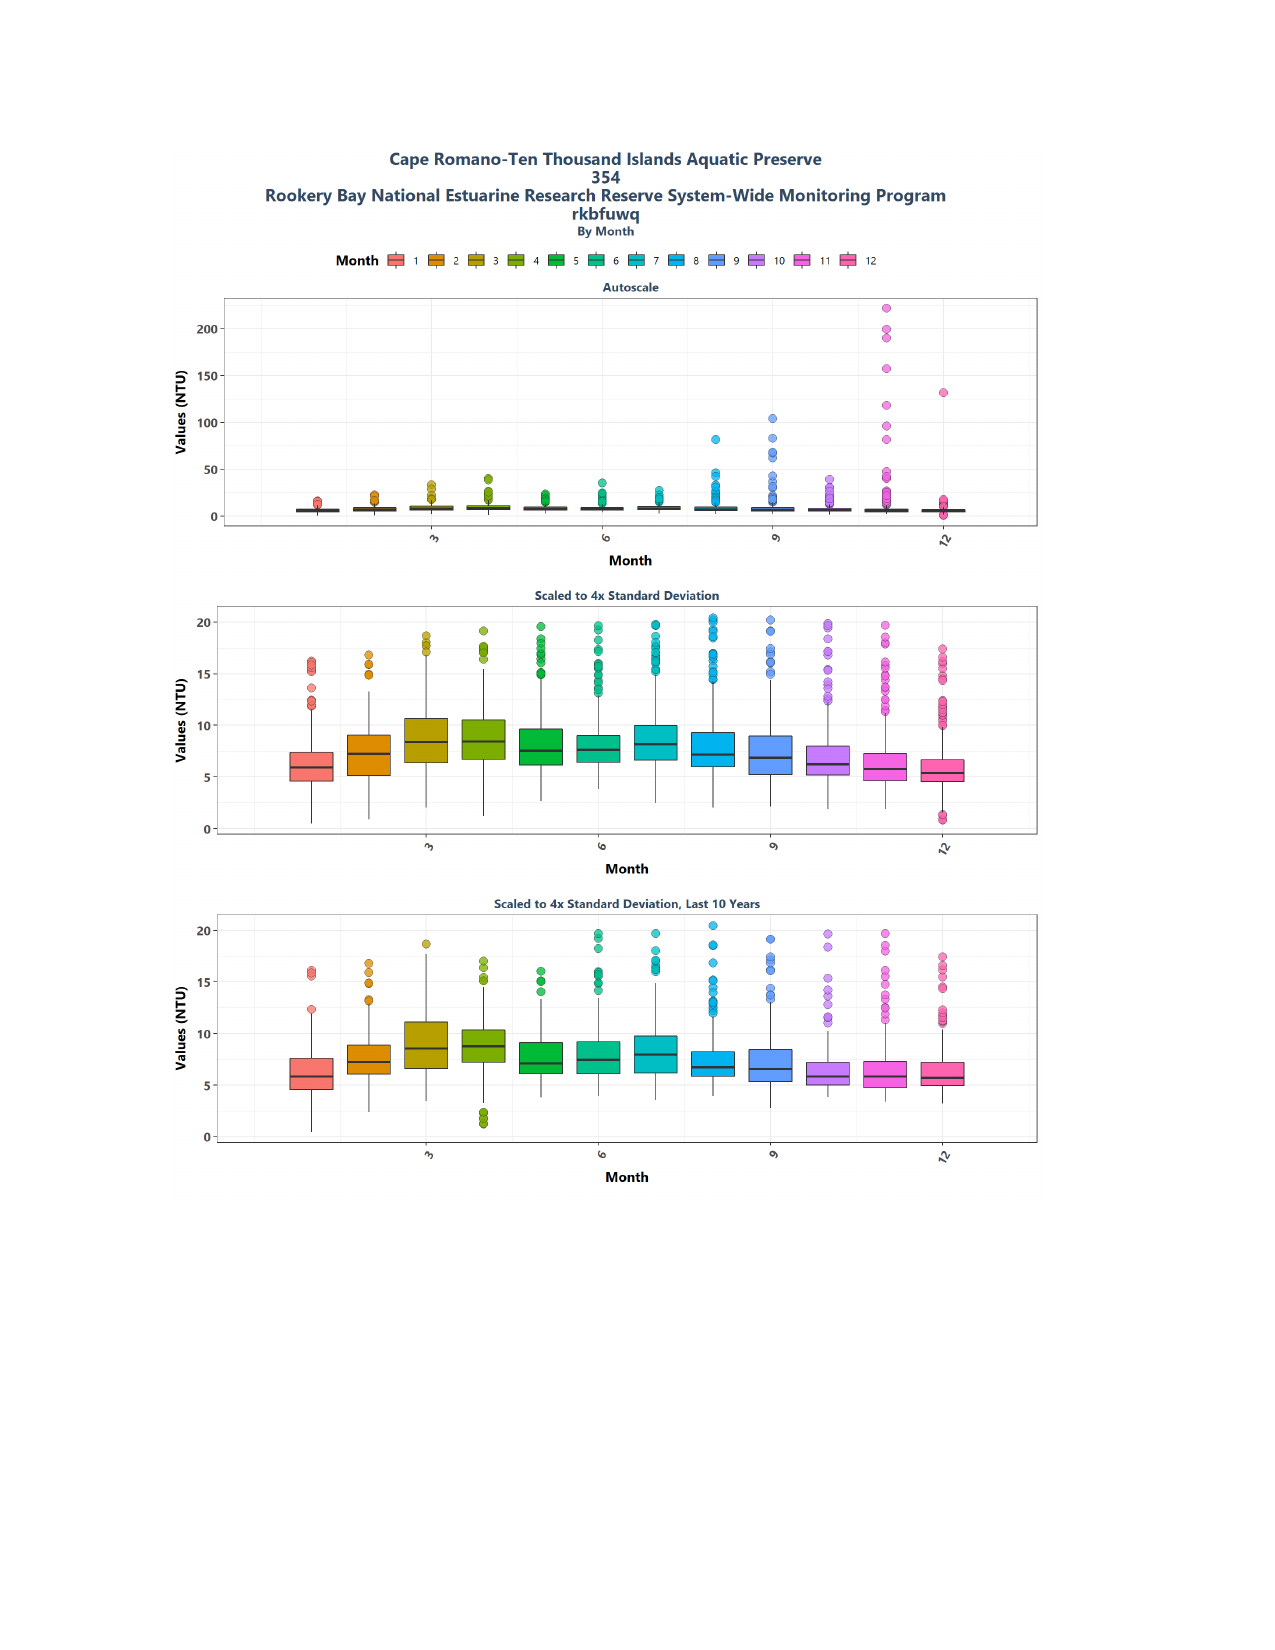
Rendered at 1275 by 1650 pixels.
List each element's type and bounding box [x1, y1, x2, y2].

picture [168, 150, 1044, 1200]
